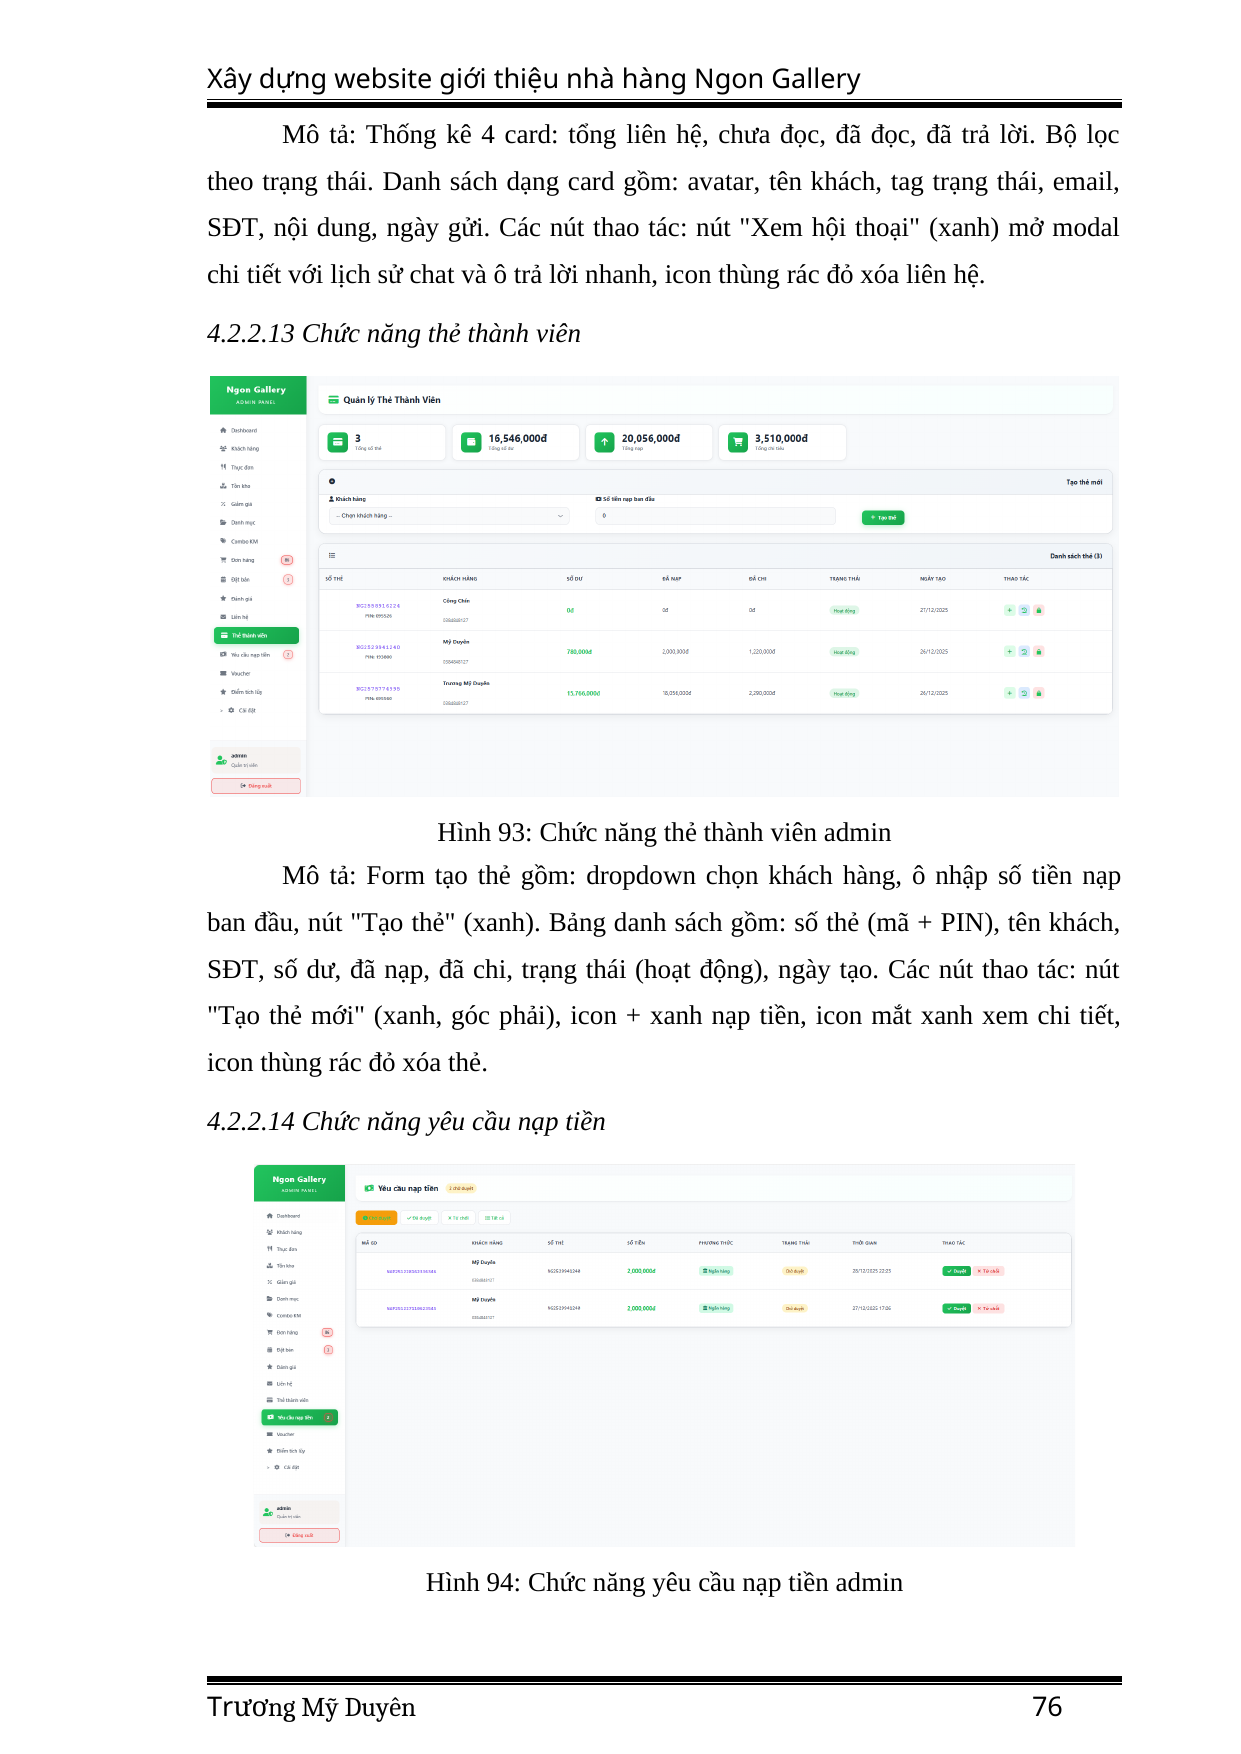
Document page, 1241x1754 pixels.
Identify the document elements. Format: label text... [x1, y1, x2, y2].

text Hình 94: Chức năng yêu cầu nạp tiền admin [207, 1566, 1122, 1597]
text Mô tả: Thống kê 4 card: tổng liên hệ, chưa đọc, đã đọc, đã trả lời. Bộ lọc theo trạng thái. Danh sách dạng card gồm: avatar, tên khách, tag trạng thái, email, SĐT, nội dung, ngày gửi. Các nút thao tác: nút "Xem hội thoại" (xanh) mở modal chi tiết với lịch sử chat và ô trả lời nhanh, icon thùng rác đỏ xóa liên hệ. [207, 118, 1122, 289]
text Mô tả: Form tạo thẻ gồm: dropdown chọn khách hàng, ô nhập số tiền nạp ban đầu, nút "Tạo thẻ" (xanh). Bảng danh sách gồm: số thẻ (mã + PIN), tên khách, SĐT, số dư, đã nạp, đã chi, trạng thái (hoạt động), ngày tạo. Các nút thao tác: nút "Tạo thẻ mới" (xanh, góc phải), icon + xanh nạp tiền, icon mắt xanh xem chi tiết, icon thùng rác đỏ xóa thẻ. [207, 859, 1122, 1077]
picture [253, 1164, 1075, 1547]
subtitle Chức năng yêu cầu nạp tiền [207, 1105, 1122, 1136]
picture [210, 376, 1119, 797]
subtitle Chức năng thẻ thành viên [207, 317, 1122, 348]
text Hình 93: Chức năng thẻ thành viên admin [207, 816, 1122, 847]
